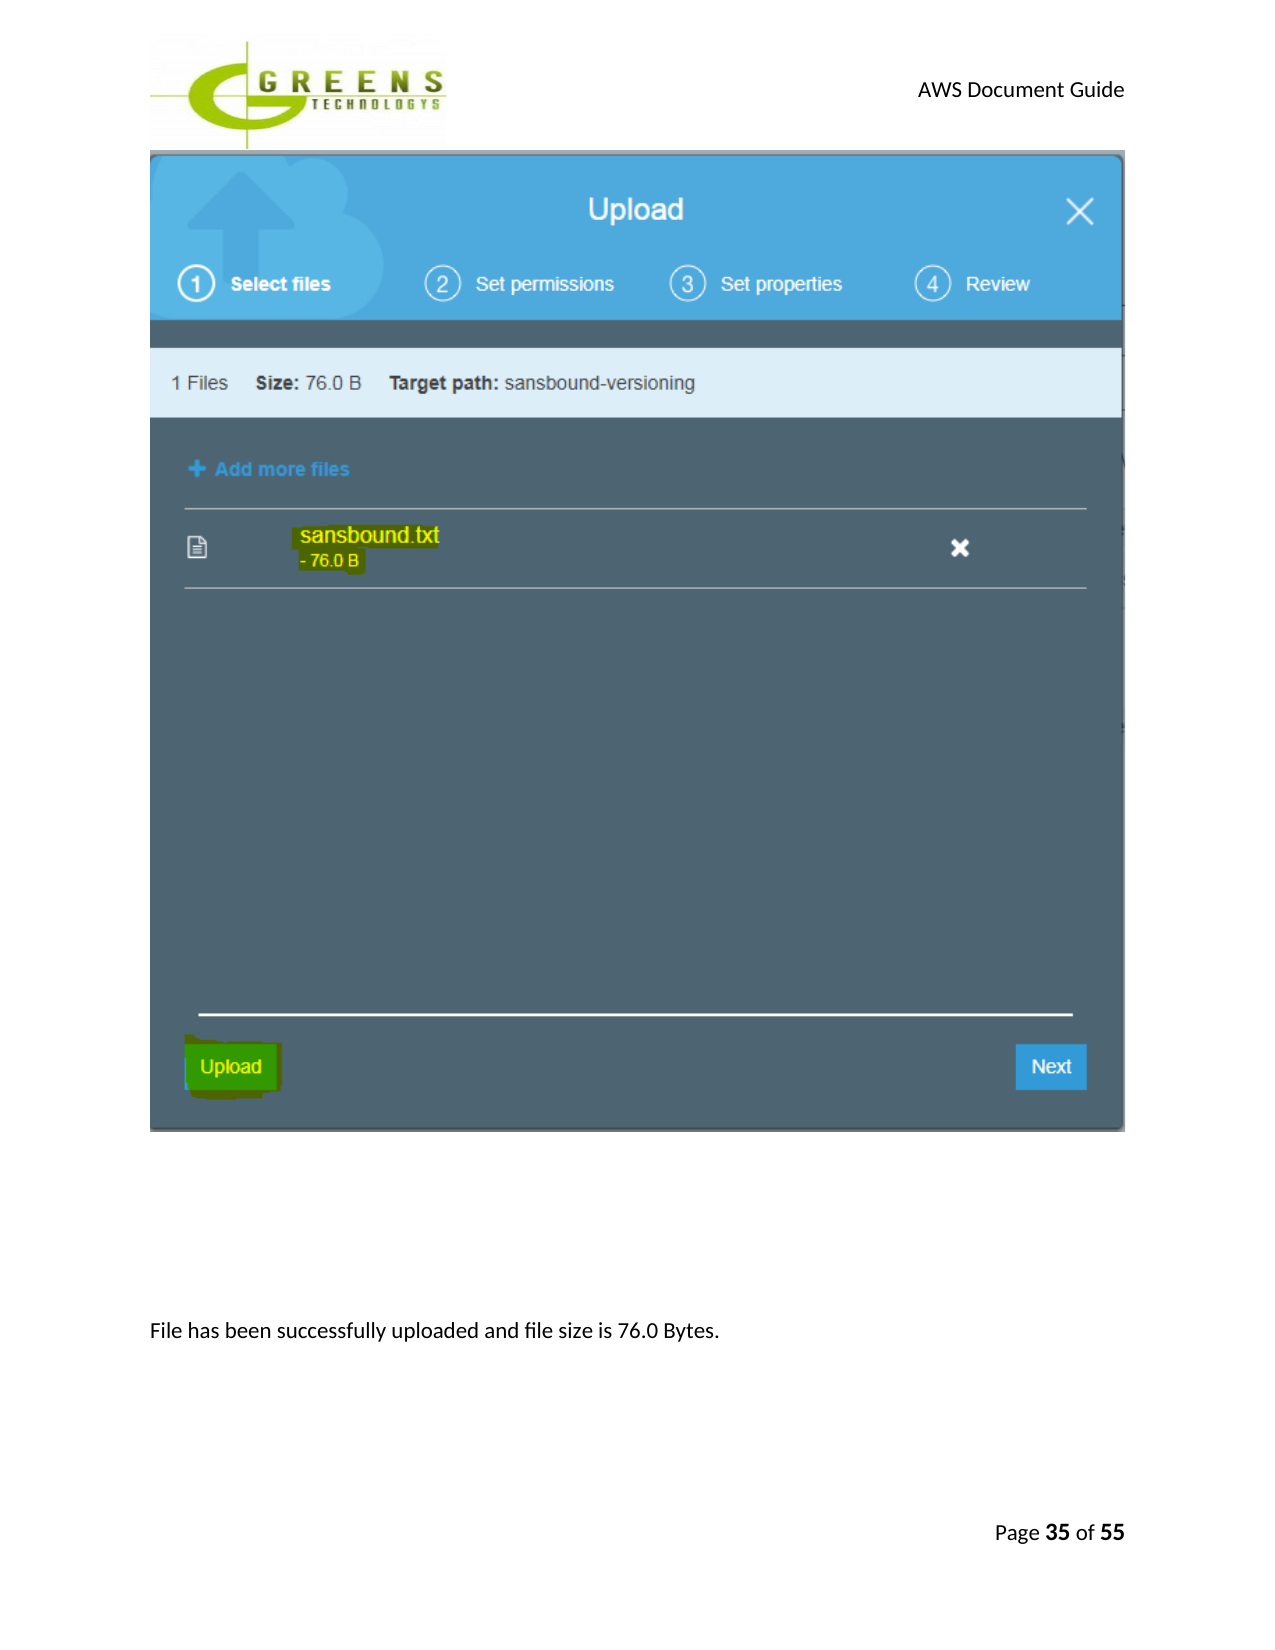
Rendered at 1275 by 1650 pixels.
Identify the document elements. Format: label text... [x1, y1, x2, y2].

picture [150, 33, 447, 149]
picture [150, 150, 1125, 1132]
text File has been successfully uploaded and file size is 76.0 Bytes. [150, 1316, 1125, 1344]
